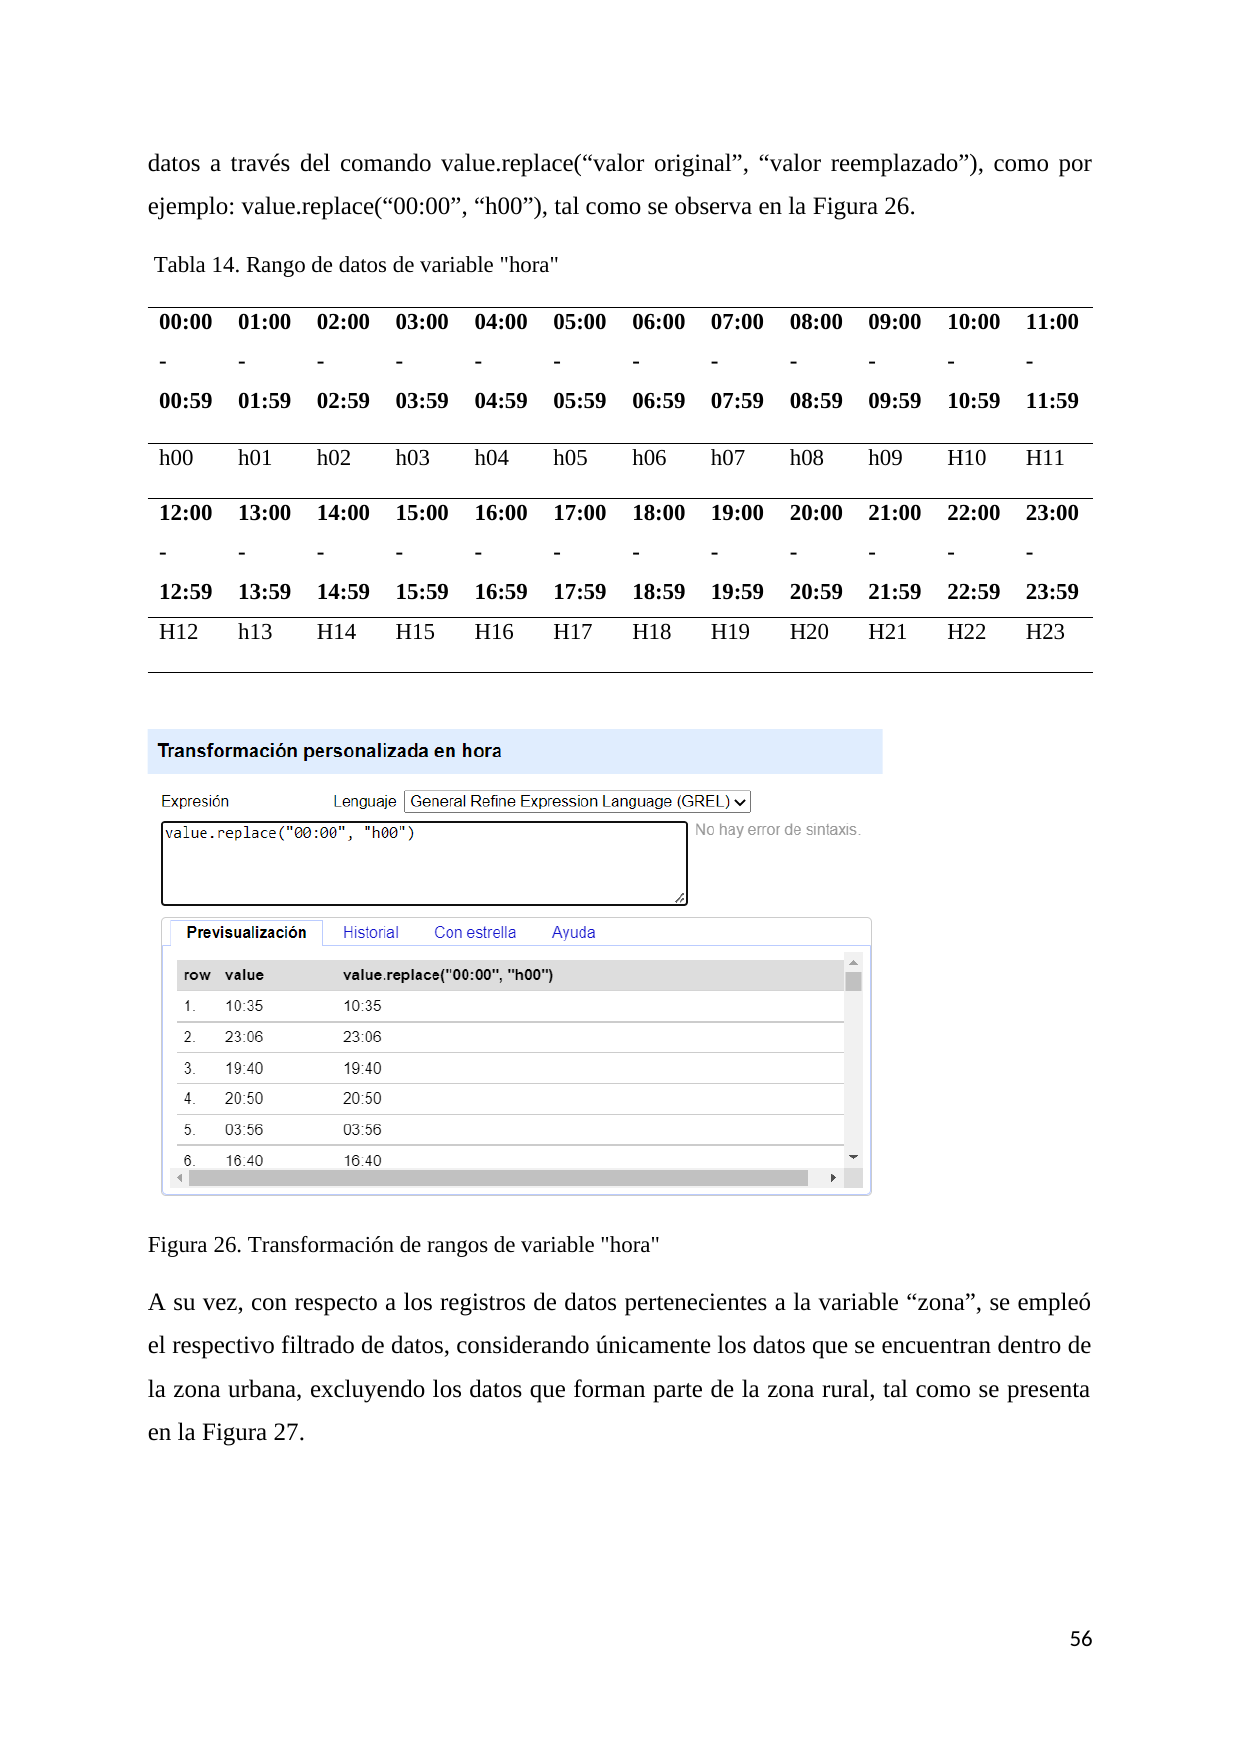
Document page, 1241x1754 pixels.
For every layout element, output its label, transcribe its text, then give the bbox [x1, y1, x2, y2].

table_cell H22 [936, 618, 1014, 672]
table_cell h03 [384, 444, 463, 498]
picture [147, 729, 883, 1201]
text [148, 148, 1092, 219]
table_cell 22:00 - 22:59 [936, 499, 1014, 617]
table_cell H14 [305, 618, 384, 672]
table_cell h08 [778, 444, 857, 498]
table_cell h09 [857, 444, 936, 498]
table_header 10:00 - 10:59 [936, 308, 1014, 443]
table_header 08:00 - 08:59 [778, 308, 857, 443]
table_cell h01 [227, 444, 305, 498]
table_header 04:00 - 04:59 [463, 308, 542, 443]
table_cell 18:00 - 18:59 [621, 499, 699, 617]
table_cell 16:00 - 16:59 [463, 499, 542, 617]
table_header 09:00 - 09:59 [857, 308, 936, 443]
text Tabla 14. Rango de datos de variable "hora" [148, 251, 1092, 277]
table_cell 19:00 - 19:59 [699, 499, 778, 617]
table_header 05:00 - 05:59 [542, 308, 621, 443]
table_cell H23 [1014, 618, 1092, 672]
table_cell 23:00 - 23:59 [1014, 499, 1092, 617]
table_cell H16 [463, 618, 542, 672]
table_header 06:00 - 06:59 [621, 308, 699, 443]
table_cell 12:00 - 12:59 [148, 499, 227, 617]
table_header 11:00 - 11:59 [1014, 308, 1092, 443]
table_cell h04 [463, 444, 542, 498]
table_cell 21:00 - 21:59 [857, 499, 936, 617]
table_cell H12 [148, 618, 227, 672]
table_cell h05 [542, 444, 621, 498]
table_cell H20 [778, 618, 857, 672]
table_cell H19 [699, 618, 778, 672]
table_cell h02 [305, 444, 384, 498]
table_cell 14:00 - 14:59 [305, 499, 384, 617]
table_header 01:00 - 01:59 [227, 308, 305, 443]
text A su vez, con respecto a los registros de datos pertenecientes a la variable “zona”, se empleó el respectivo filtrado de datos, considerando únicamente los datos que se encuentran dentro de la zona urbana, excluyendo los datos que forman parte de la zona rural, tal como se presenta en la Figura 27. [148, 1287, 1092, 1446]
table_header 00:00 - 00:59 [148, 308, 227, 443]
table_cell h13 [227, 618, 305, 672]
table_header 03:00 - 03:59 [384, 308, 463, 443]
table_cell 13:00 - 13:59 [227, 499, 305, 617]
table_cell 17:00 - 17:59 [542, 499, 621, 617]
table_cell H15 [384, 618, 463, 672]
text Figura 26. Transformación de rangos de variable "hora" [148, 1231, 1092, 1258]
table_header 02:00 - 02:59 [305, 308, 384, 443]
table_header 07:00 - 07:59 [699, 308, 778, 443]
table_cell 15:00 - 15:59 [384, 499, 463, 617]
table_cell H17 [542, 618, 621, 672]
table_cell h07 [699, 444, 778, 498]
table_cell h06 [621, 444, 699, 498]
table_cell H21 [857, 618, 936, 672]
table_cell H18 [621, 618, 699, 672]
table_cell H10 [936, 444, 1014, 498]
table_cell 20:00 - 20:59 [778, 499, 857, 617]
table_cell h00 [148, 444, 227, 498]
table_cell H11 [1014, 444, 1092, 498]
